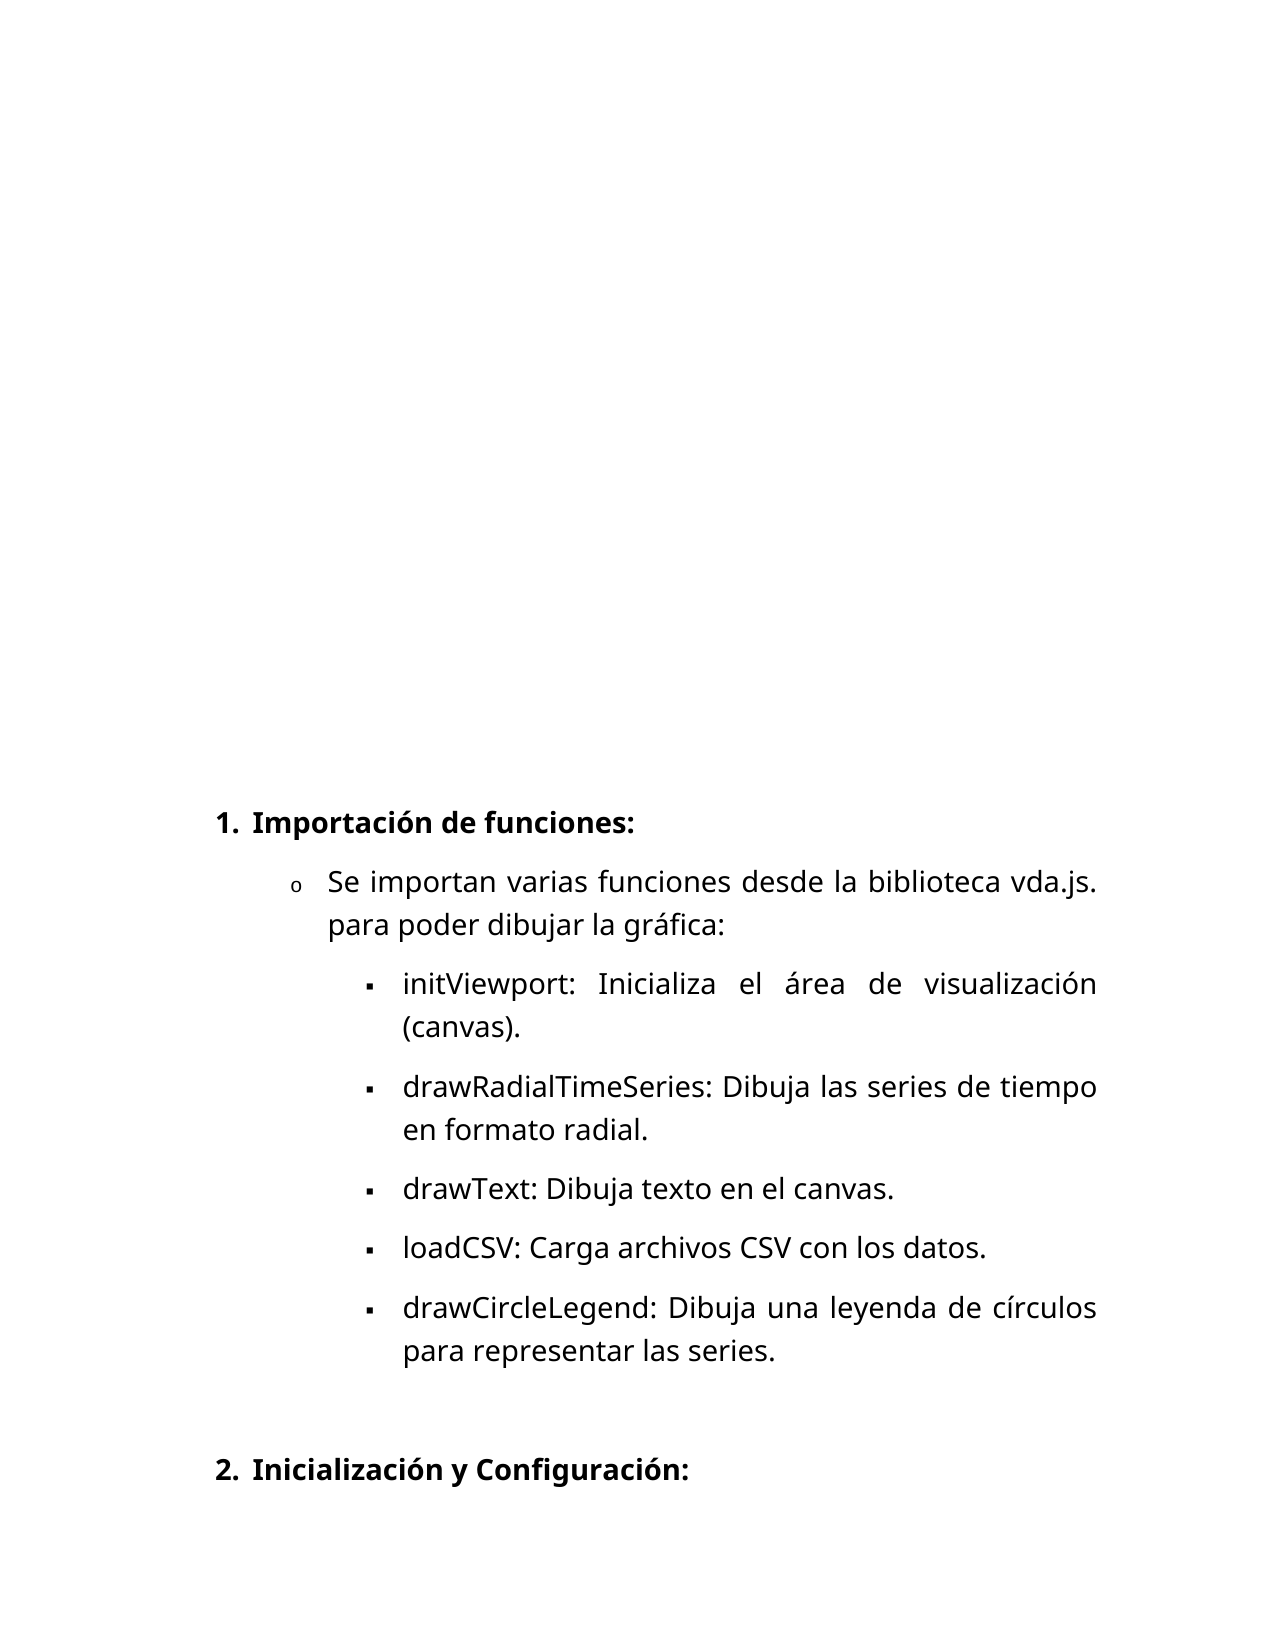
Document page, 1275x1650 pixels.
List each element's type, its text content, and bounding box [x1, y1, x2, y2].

list drawText: Dibuja texto en el canvas. [365, 1168, 1098, 1208]
list Importación de funciones: [215, 802, 1098, 842]
list Se importan varias funciones desde la biblioteca vda.js. para poder dibujar la gráfica: [290, 861, 1098, 944]
list drawRadialTimeSeries: Dibuja las series de tiempo en formato radial. [365, 1066, 1098, 1148]
list initViewport: Inicializa el área de visualización (canvas). [365, 964, 1098, 1046]
list Inicialización y Configuración: [215, 1449, 1098, 1489]
list drawCircleLegend: Dibuja una leyenda de círculos para representar las series. [365, 1287, 1098, 1370]
list loadCSV: Carga archivos CSV con los datos. [365, 1228, 1098, 1267]
